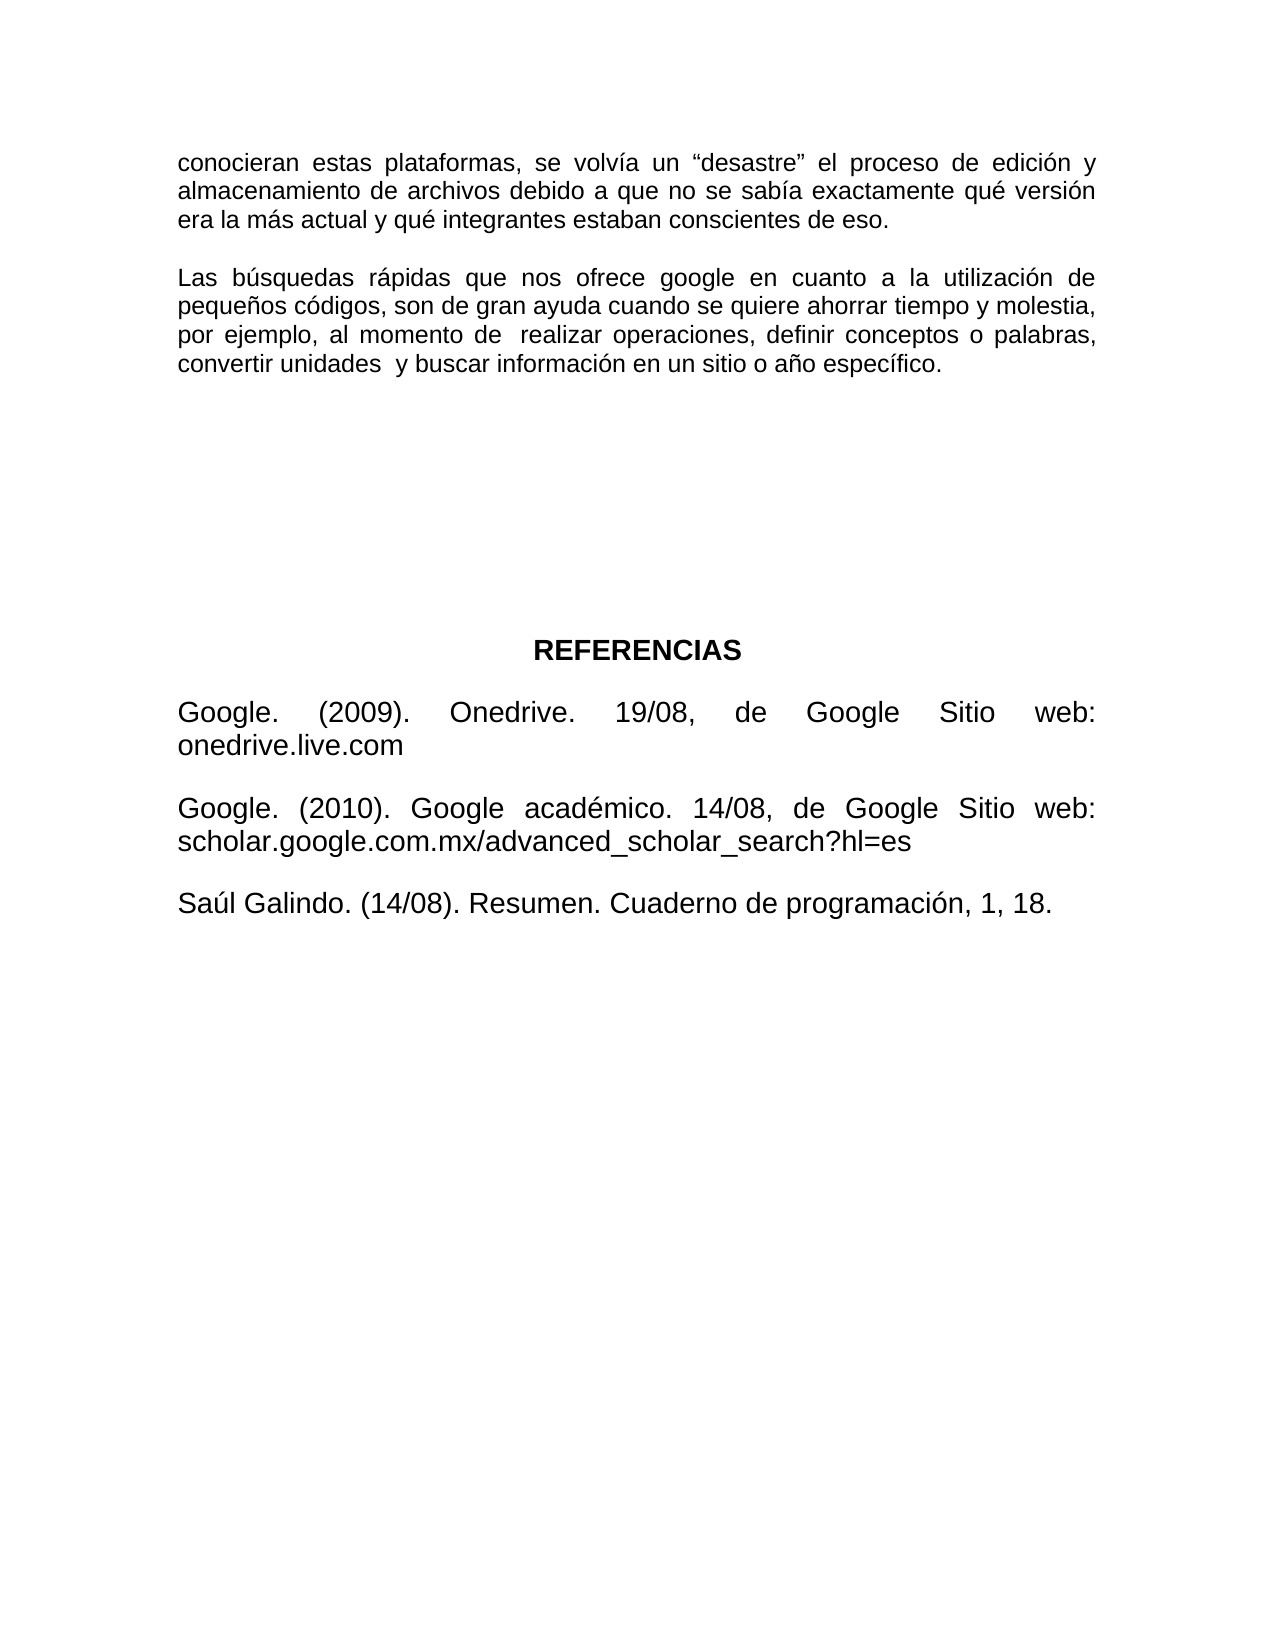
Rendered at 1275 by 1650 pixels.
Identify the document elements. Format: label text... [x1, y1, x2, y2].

text Google. (2009). Onedrive. 19/08, de Google Sitio web: onedrive.live.com [177, 695, 1098, 762]
text REFERENCIAS [177, 633, 1098, 666]
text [177, 148, 1098, 234]
text Saúl Galindo. (14/08). Resumen. Cuaderno de programación, 1, 18. [177, 887, 1098, 920]
text Google. (2010). Google académico. 14/08, de Google Sitio web: scholar.google.com.mx/advanced_scholar_search?hl=es [177, 791, 1098, 858]
text Las búsquedas rápidas que nos ofrece google en cuanto a la utilización de pequeños códigos, son de gran ayuda cuando se quiere ahorrar tiempo y molestia, por ejemplo, al momento de realizar operaciones, definir conceptos o palabras, convertir unidades y buscar información en un sitio o año específico. [177, 263, 1098, 378]
